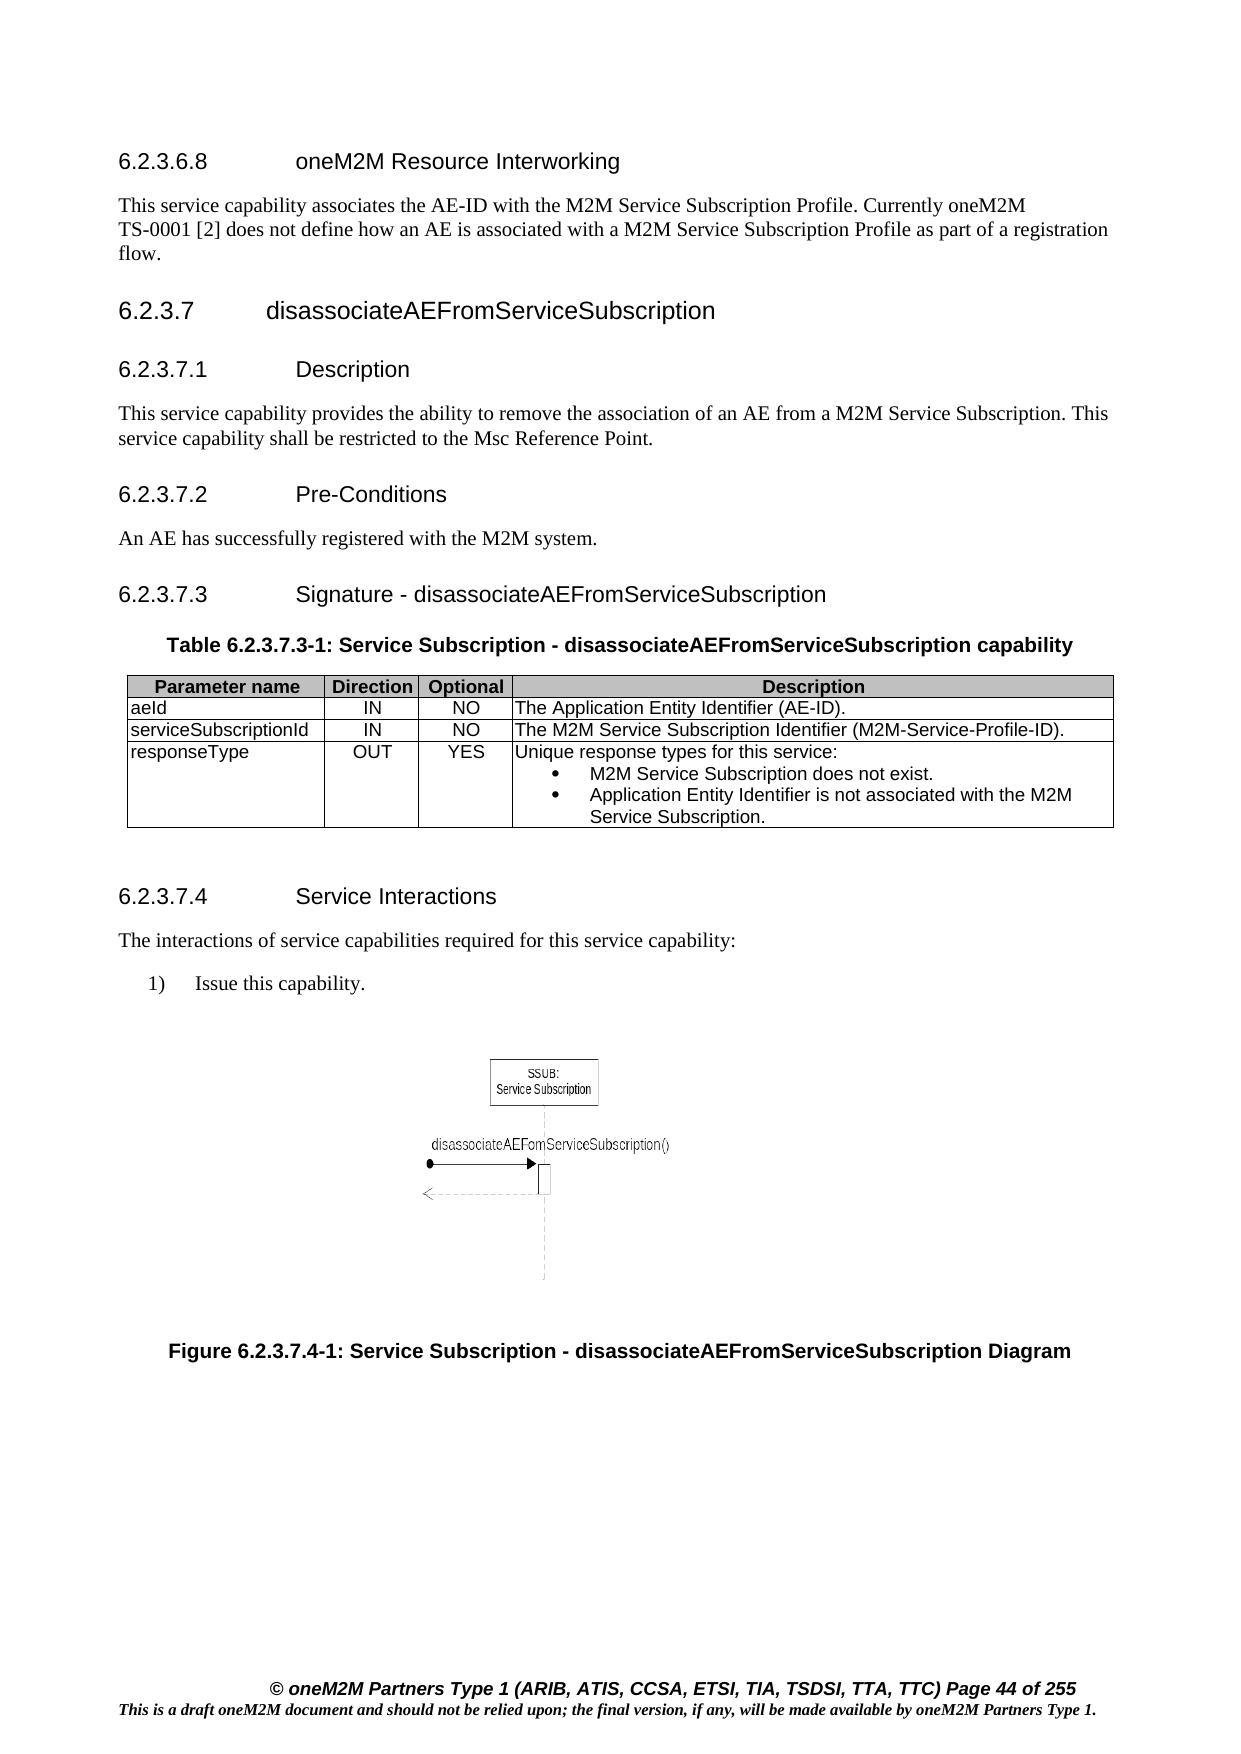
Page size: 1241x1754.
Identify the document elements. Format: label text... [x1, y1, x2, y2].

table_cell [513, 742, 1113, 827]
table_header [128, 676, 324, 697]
text Figure 6.2.3.7.4-1: Service Subscription - disassociateAEFromServiceSubscription Diagram [118, 1338, 1122, 1362]
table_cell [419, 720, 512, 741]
subtitle 6.2.3.7.3 Signature - disassociateAEFromServiceSubscription [118, 581, 1122, 607]
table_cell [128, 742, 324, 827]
text This service capability provides the ability to remove the association of an AE from a M2M Service Subscription. This service capability shall be restricted to the Msc Reference Point. [118, 401, 1122, 449]
subtitle 6.2.3.7.2 Pre-Conditions [118, 481, 1122, 507]
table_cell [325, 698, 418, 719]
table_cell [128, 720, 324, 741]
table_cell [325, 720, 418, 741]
text An AE has successfully registered with the M2M system. [118, 526, 1122, 550]
subtitle 6.2.3.7.4 Service Interactions [118, 883, 1122, 909]
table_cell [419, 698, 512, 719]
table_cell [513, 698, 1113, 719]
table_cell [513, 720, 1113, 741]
text The interactions of service capabilities required for this service capability: [118, 928, 1122, 952]
list Issue this capability. [148, 971, 1122, 995]
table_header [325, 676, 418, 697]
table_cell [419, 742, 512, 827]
subtitle 6.2.3.7 disassociateAEFromServiceSubscription [118, 296, 1122, 325]
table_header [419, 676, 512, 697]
text This service capability associates the AE-ID with the M2M Service Subscription Profile. Currently oneM2M TS-0001 [2] does not define how an AE is associated with a M2M Service Subscription Profile as part of a registration flow. [118, 193, 1122, 265]
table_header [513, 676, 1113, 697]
subtitle 6.2.3.7.1 Description [118, 356, 1122, 383]
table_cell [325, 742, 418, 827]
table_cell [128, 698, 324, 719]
subtitle 6.2.3.6.8 oneM2M Resource Interworking [118, 148, 1122, 174]
text Table 6.2.3.7.3-1: Service Subscription - disassociateAEFromServiceSubscription capability [118, 632, 1122, 656]
